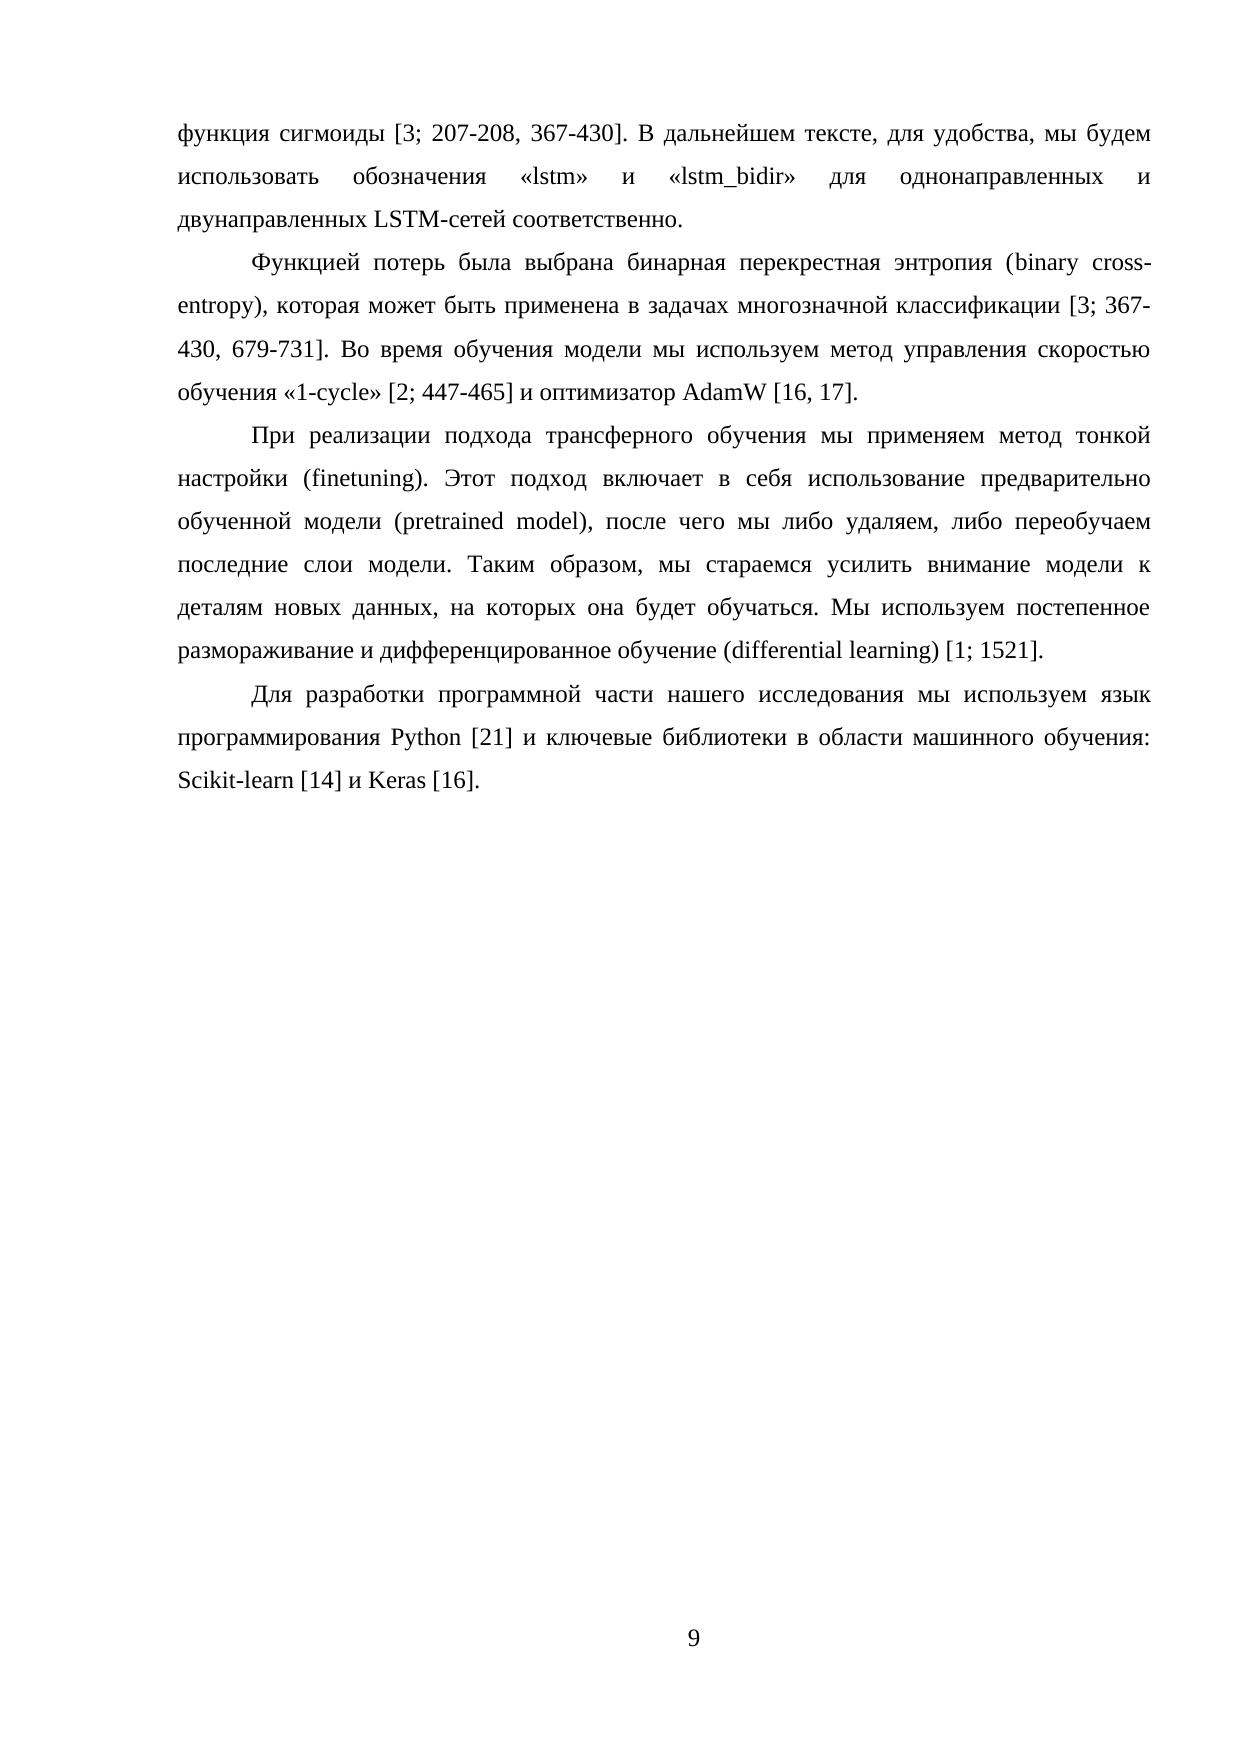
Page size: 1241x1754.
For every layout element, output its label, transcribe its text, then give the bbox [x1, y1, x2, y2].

text При реализации подхода трансферного обучения мы применяем метод тонкой настройки (finetuning). Этот подход включает в себя использование предварительно обученной модели (pretrained model), после чего мы либо удаляем, либо переобучаем последние слои модели. Таким образом, мы стараемся усилить внимание модели к деталям новых данных, на которых она будет обучаться. Мы используем постепенное размораживание и дифференцированное обучение (differential learning) [1; 1521]. [177, 420, 1152, 664]
text Для разработки программной части нашего исследования мы используем язык программирования Python [21] и ключевые библиотеки в области машинного обучения: Scikit-learn [14] и Keras [16]. [177, 679, 1152, 794]
text Функцией потерь была выбрана бинарная перекрестная энтропия (binary сross-entropy), которая может быть применена в задачах многозначной классификации [3; 367-430, 679-731]. Во время обучения модели мы используем метод управления скоростью обучения «1-cycle» [2; 447-465] и оптимизатор AdamW [16, 17]. [177, 247, 1152, 406]
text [177, 118, 1152, 233]
